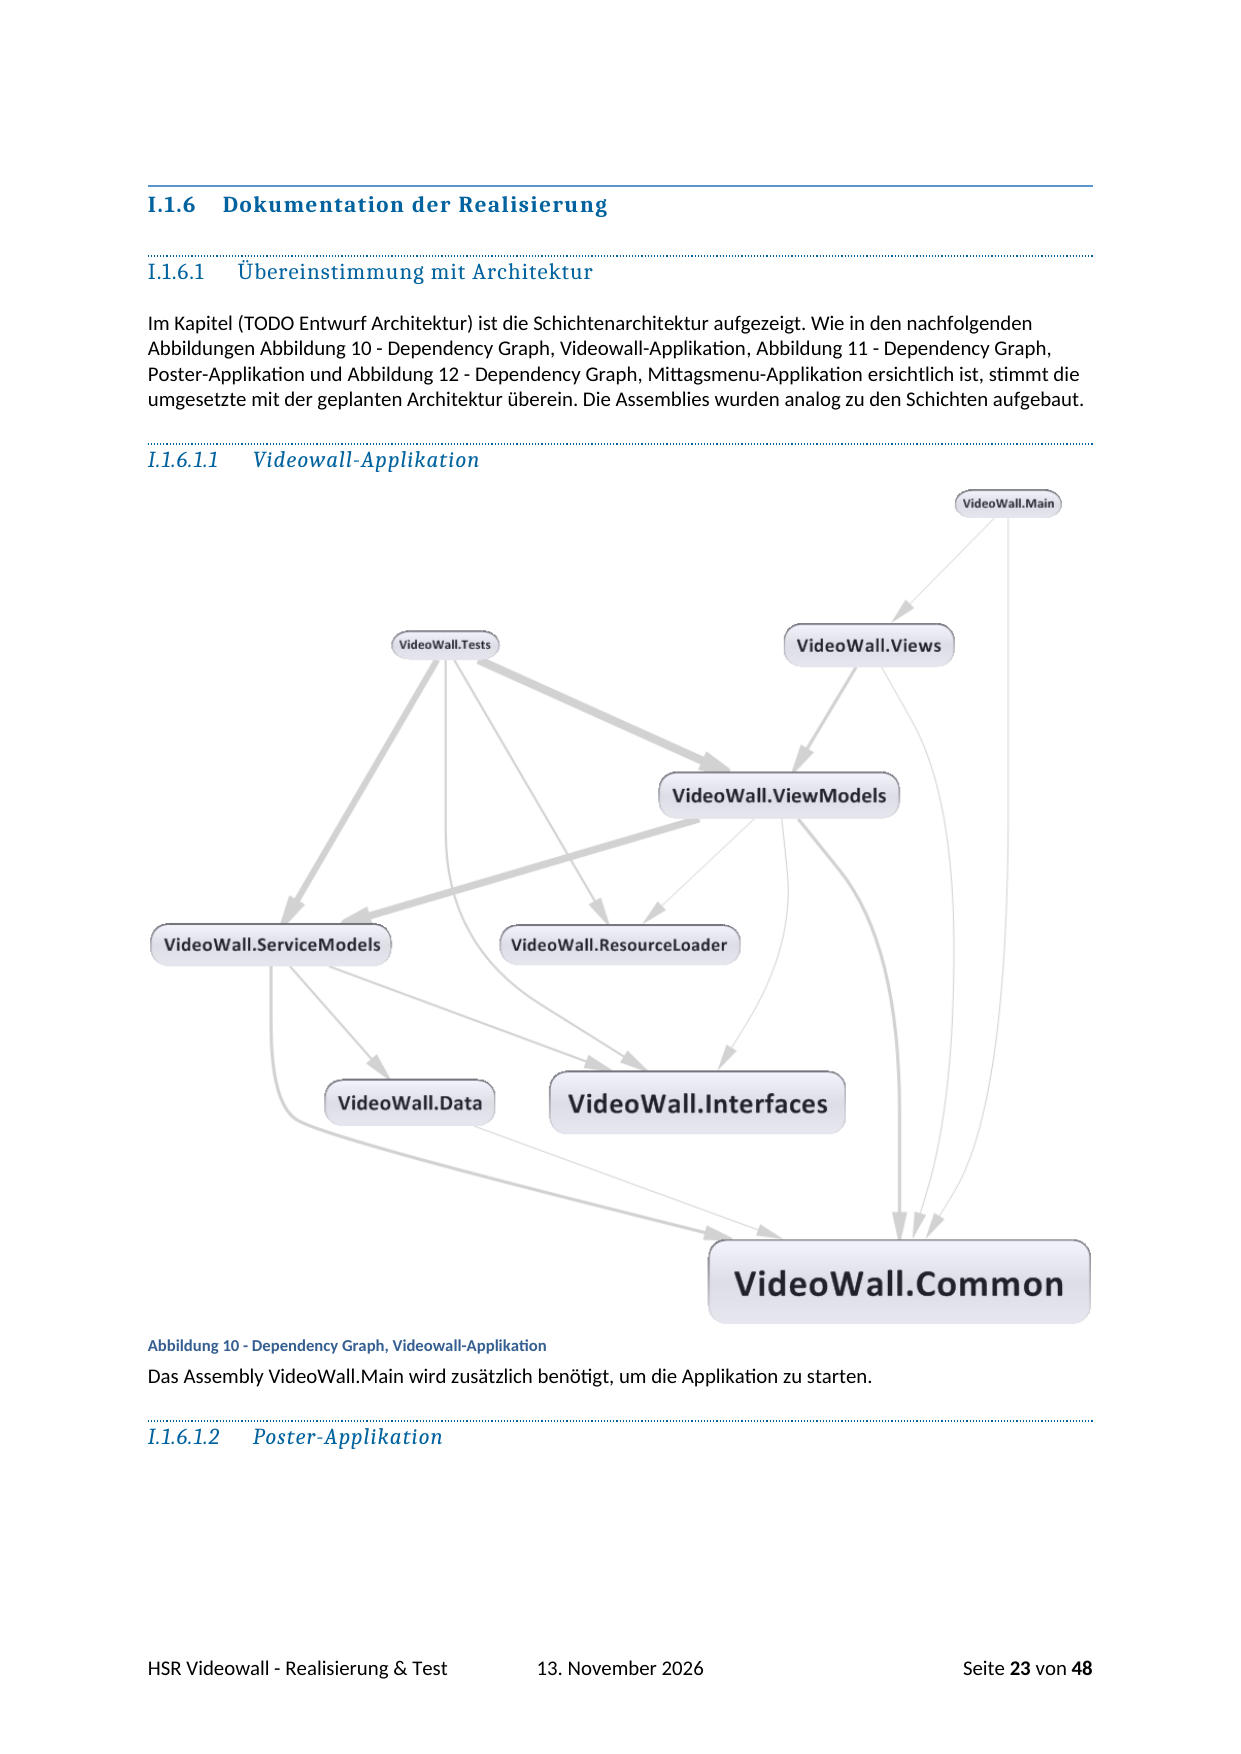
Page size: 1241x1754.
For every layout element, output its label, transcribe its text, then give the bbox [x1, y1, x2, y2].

subtitle Videowall-Applikation [148, 443, 1093, 473]
picture [147, 485, 1093, 1327]
text Im Kapitel (TODO Entwurf Architektur) ist die Schichtenarchitektur aufgezeigt. Wie in den nachfolgenden Abbildungen Abbildung 10 - Dependency Graph, Videowall-Applikation, Abbildung 11 - Dependency Graph, Poster-Applikation und Abbildung 12 - Dependency Graph, Mittagsmenu-Applikation ersichtlich ist, stimmt die umgesetzte mit der geplanten Architektur überein. Die Assemblies wurden analog zu den Schichten aufgebaut. [148, 310, 1093, 412]
text Abbildung 10 - Dependency Graph, Videowall-Applikation [148, 1335, 1093, 1355]
subtitle Dokumentation der Realisierung [148, 187, 1093, 218]
subtitle Übereinstimmung mit Architektur [148, 255, 1093, 285]
subtitle Poster-Applikation [148, 1420, 1093, 1450]
text Das Assembly VideoWall.Main wird zusätzlich benötigt, um die Applikation zu starten. [148, 1364, 1093, 1389]
